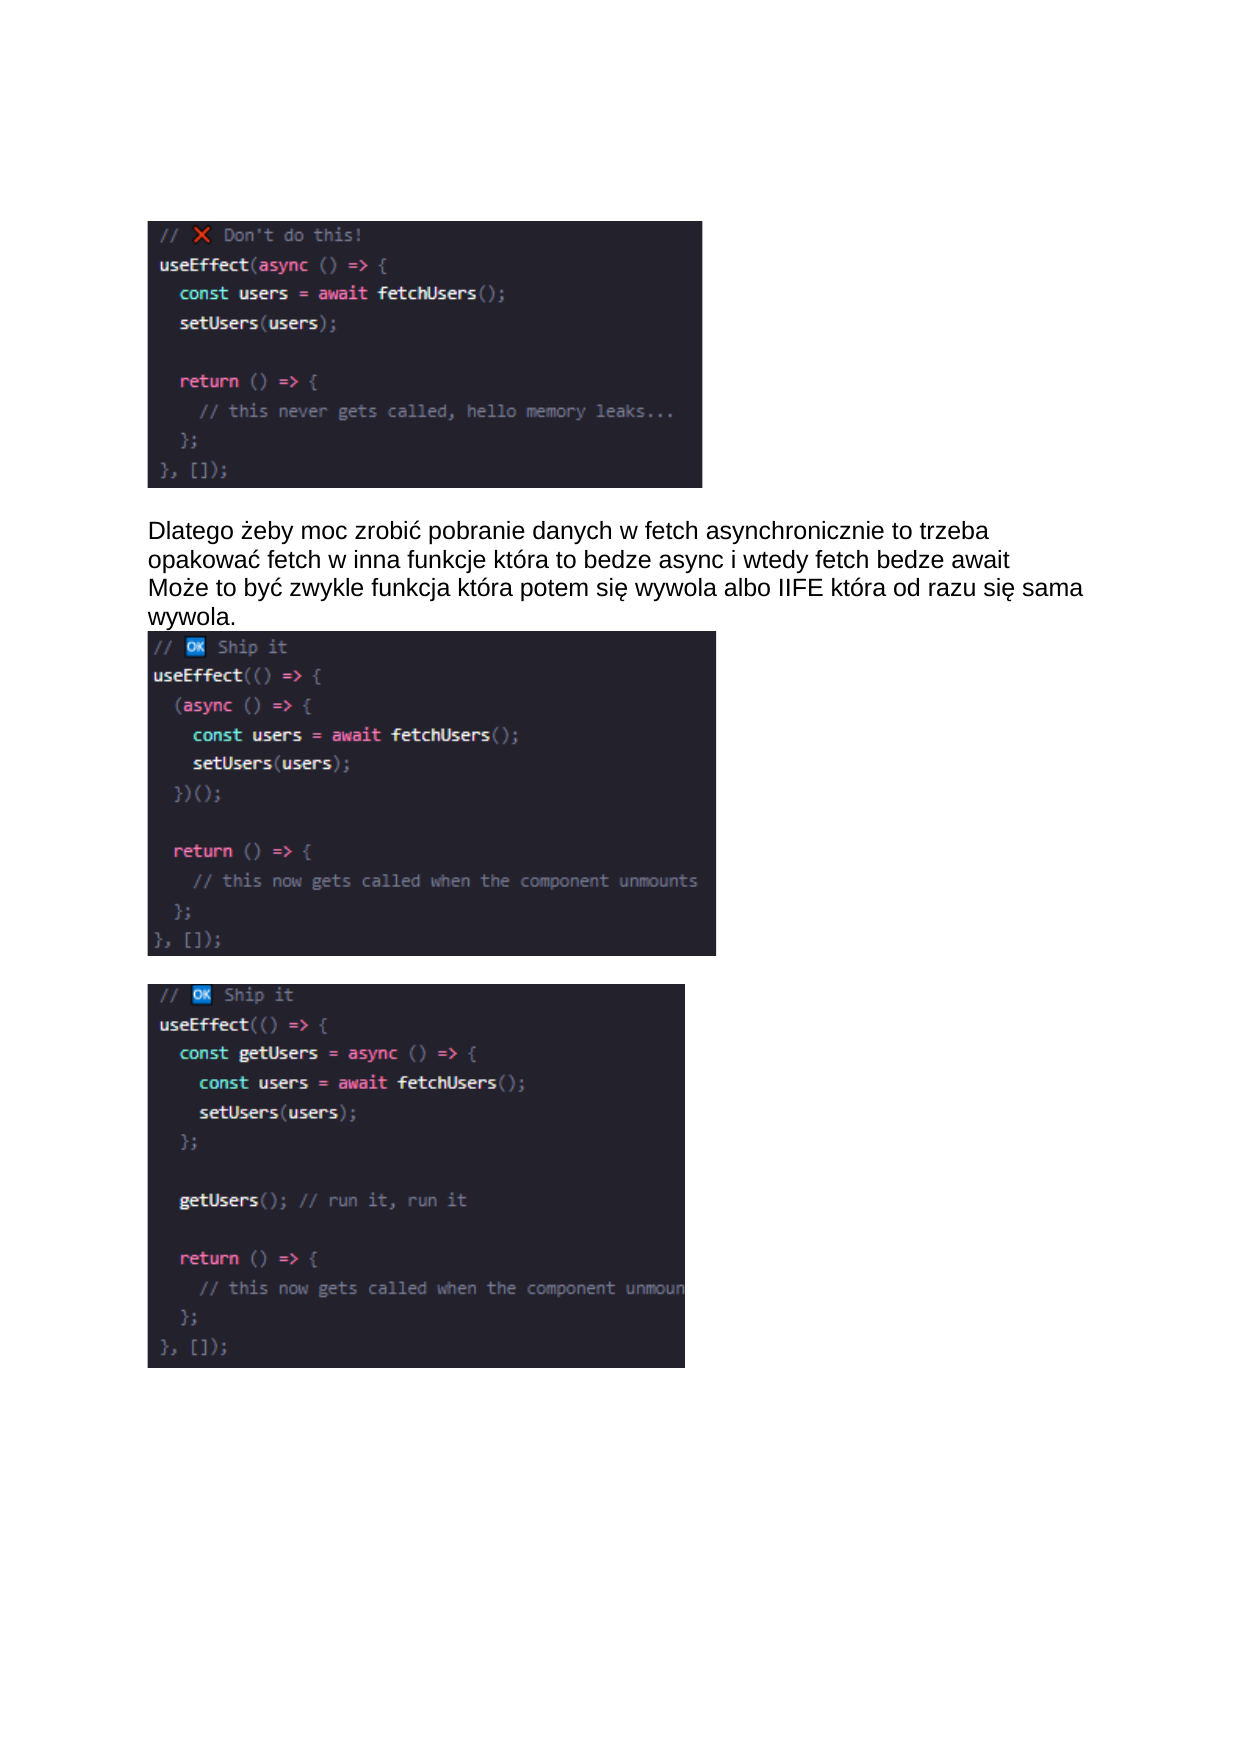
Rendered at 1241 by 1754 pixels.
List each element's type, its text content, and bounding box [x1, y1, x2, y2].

picture [147, 984, 685, 1368]
picture [147, 631, 717, 956]
text Dlatego żeby moc zrobić pobranie danych w fetch asynchronicznie to trzeba opakować fetch w inna funkcje która to bedze async i wtedy fetch bedze await [148, 516, 1093, 573]
text Może to być zwykle funkcja która potem się wywola albo IIFE która od razu się sama wywola. [148, 573, 1093, 631]
picture [147, 221, 703, 488]
